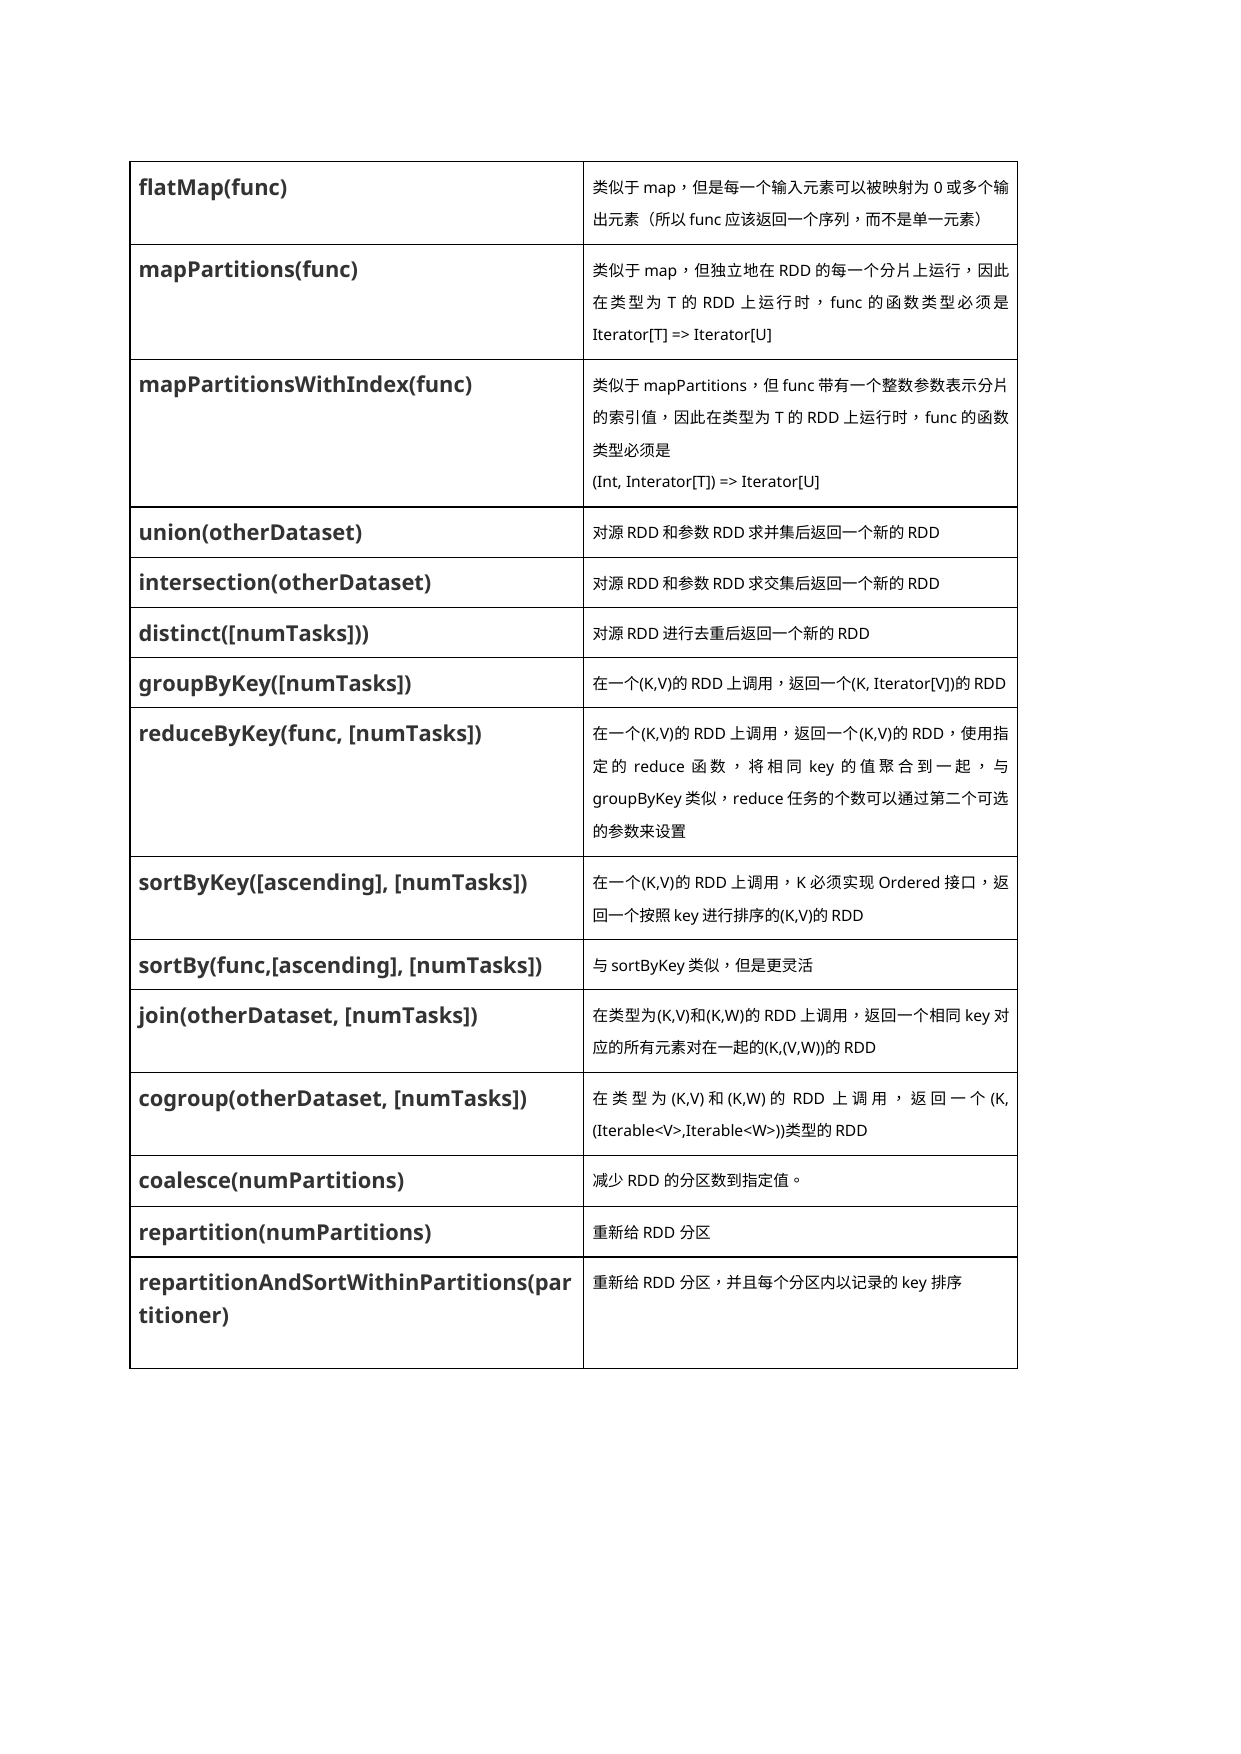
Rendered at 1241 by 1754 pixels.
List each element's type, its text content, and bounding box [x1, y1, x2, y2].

table_cell sortBy(func,[ascending], [numTasks]) [131, 940, 583, 989]
table_cell 与sortByKey类似，但是更灵活 [584, 940, 1017, 989]
table_cell repartitionAndSortWithinPartitions(partitioner) [131, 1258, 583, 1368]
table_cell reduceByKey(func, [numTasks]) [131, 708, 583, 856]
table_cell mapPartitions(func) [131, 245, 583, 359]
table_cell 重新给 RDD 分区，并且每个分区内以记录的 key 排序 [584, 1258, 1017, 1368]
table_cell coalesce(numPartitions) [131, 1156, 583, 1206]
table_cell 对源RDD和参数RDD求交集后返回一个新的RDD [584, 558, 1017, 607]
table_cell 类似于map，但独立地在RDD的每一个分片上运行，因此在类型为T的RDD上运行时，func的函数类型必须是Iterator[T] => Iterator[U] [584, 245, 1017, 359]
table_cell 在类型为(K,V)和(K,W)的RDD上调用，返回一个相同key对应的所有元素对在一起的(K,(V,W))的RDD [584, 990, 1017, 1072]
table_cell join(otherDataset, [numTasks]) [131, 990, 583, 1072]
table_cell sortByKey([ascending], [numTasks]) [131, 857, 583, 939]
table_cell 在一个(K,V)的RDD上调用，返回一个(K,V)的RDD，使用指定的reduce函数，将相同key的值聚合到一起，与groupByKey类似，reduce任务的个数可以通过第二个可选的参数来设置 [584, 708, 1017, 856]
table_cell groupByKey([numTasks]) [131, 658, 583, 707]
table_cell flatMap(func) [131, 162, 583, 243]
table_cell 在一个(K,V)的RDD上调用，K必须实现Ordered接口，返回一个按照key进行排序的(K,V)的RDD [584, 857, 1017, 939]
table_cell 类似于map，但是每一个输入元素可以被映射为0或多个输出元素（所以func应该返回一个序列，而不是单一元素） [584, 162, 1017, 243]
table_cell 对源RDD进行去重后返回一个新的RDD [584, 608, 1017, 657]
table_cell 在类型为(K,V)和(K,W)的RDD上调用，返回一个(K,(Iterable<V>,Iterable<W>))类型的RDD [584, 1073, 1017, 1154]
table_cell repartition(numPartitions) [131, 1207, 583, 1256]
table_cell 对源RDD和参数RDD求并集后返回一个新的RDD [584, 508, 1017, 557]
table_cell distinct([numTasks])) [131, 608, 583, 657]
table_cell 减少 RDD 的分区数到指定值。 [584, 1156, 1017, 1206]
table_cell 在一个(K,V)的RDD上调用，返回一个(K, Iterator[V])的RDD [584, 658, 1017, 707]
table_cell mapPartitionsWithIndex(func) [131, 360, 583, 506]
table_cell union(otherDataset) [131, 508, 583, 557]
table_cell 重新给 RDD 分区 [584, 1207, 1017, 1256]
table_cell cogroup(otherDataset, [numTasks]) [131, 1073, 583, 1154]
table_cell 类似于mapPartitions，但func带有一个整数参数表示分片的索引值，因此在类型为T的RDD上运行时，func的函数类型必须是 (Int, Interator[T]) => Iterator[U] [584, 360, 1017, 506]
table_cell intersection(otherDataset) [131, 558, 583, 607]
